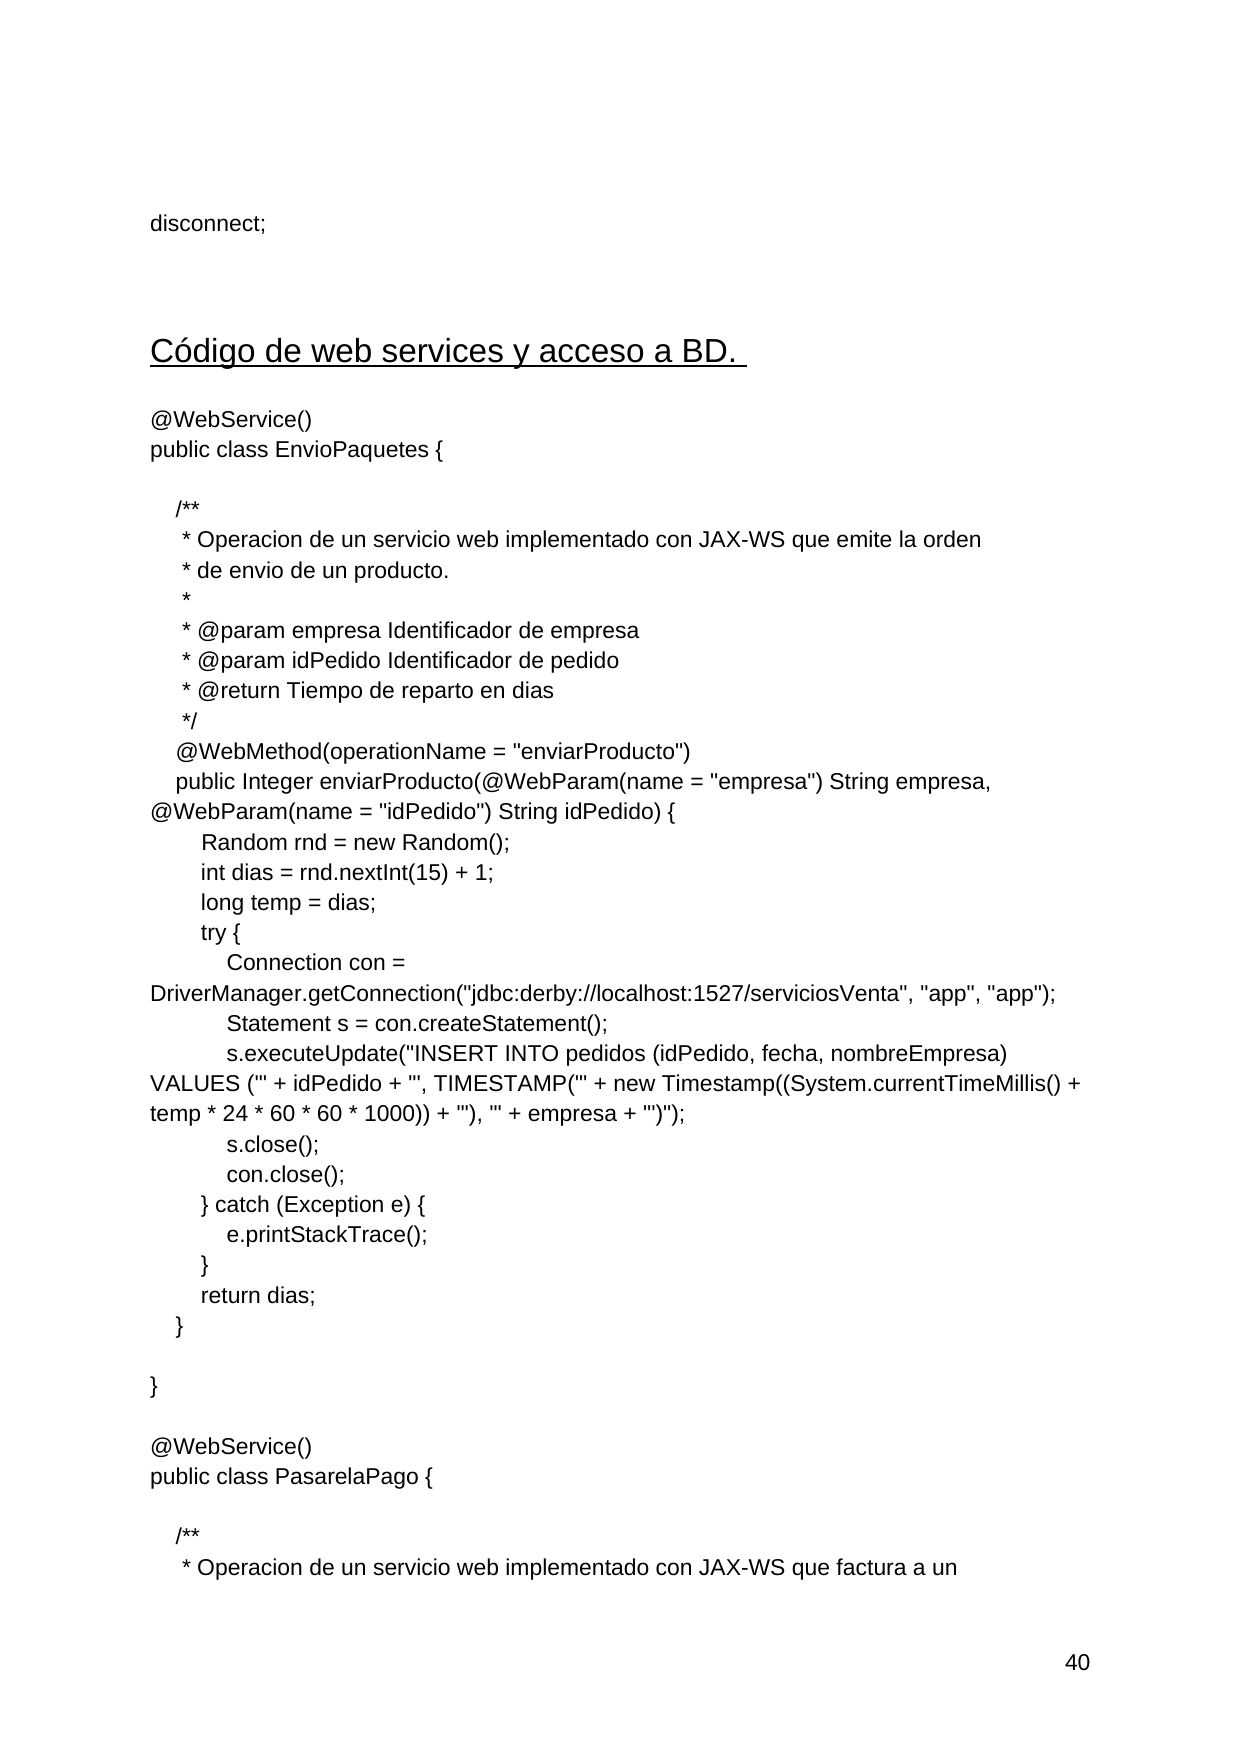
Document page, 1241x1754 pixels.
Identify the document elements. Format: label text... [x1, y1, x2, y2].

text } [150, 1251, 1090, 1278]
text */ [150, 708, 1090, 734]
text * Operacion de un servicio web implementado con JAX-WS que factura a un [150, 1553, 1090, 1580]
text } [150, 1372, 1090, 1399]
text public class EnvioPaquetes { [150, 436, 1090, 462]
text s.executeUpdate("INSERT INTO pedidos (idPedido, fecha, nombreEmpresa) VALUES ('" + idPedido + "', TIMESTAMP('" + new Timestamp((System.currentTimeMillis() + temp * 24 * 60 * 60 * 1000)) + "'), '" + empresa + "')"); [150, 1040, 1090, 1127]
text disconnect; [150, 210, 1090, 237]
text * [150, 587, 1090, 613]
text } [150, 1312, 1090, 1338]
text * de envio de un producto. [150, 557, 1090, 583]
text public class PasarelaPago { [150, 1463, 1090, 1489]
text /** [150, 1523, 1090, 1550]
text @WebService() [150, 1433, 1090, 1459]
text Random rnd = new Random(); [150, 828, 1090, 855]
text Connection con = DriverManager.getConnection("jdbc:derby://localhost:1527/serviciosVenta", "app", "app"); [150, 949, 1090, 1006]
text public Integer enviarProducto(@WebParam(name = "empresa") String empresa, @WebParam(name = "idPedido") String idPedido) { [150, 768, 1090, 825]
text con.close(); [150, 1161, 1090, 1187]
text long temp = dias; [150, 889, 1090, 915]
text } catch (Exception e) { [150, 1191, 1090, 1217]
text @WebService() [150, 406, 1090, 432]
text * @return Tiempo de reparto en dias [150, 677, 1090, 704]
subtitle Código de web services y acceso a BD. [150, 331, 1090, 370]
text /** [150, 496, 1090, 523]
text * @param idPedido Identificador de pedido [150, 647, 1090, 674]
text try { [150, 919, 1090, 946]
text e.printStackTrace(); [150, 1221, 1090, 1248]
text * Operacion de un servicio web implementado con JAX-WS que emite la orden [150, 526, 1090, 553]
text @WebMethod(operationName = "enviarProducto") [150, 738, 1090, 764]
text int dias = rnd.nextInt(15) + 1; [150, 859, 1090, 885]
text Statement s = con.createStatement(); [150, 1010, 1090, 1036]
text return dias; [150, 1282, 1090, 1308]
text * @param empresa Identificador de empresa [150, 617, 1090, 643]
text s.close(); [150, 1131, 1090, 1157]
